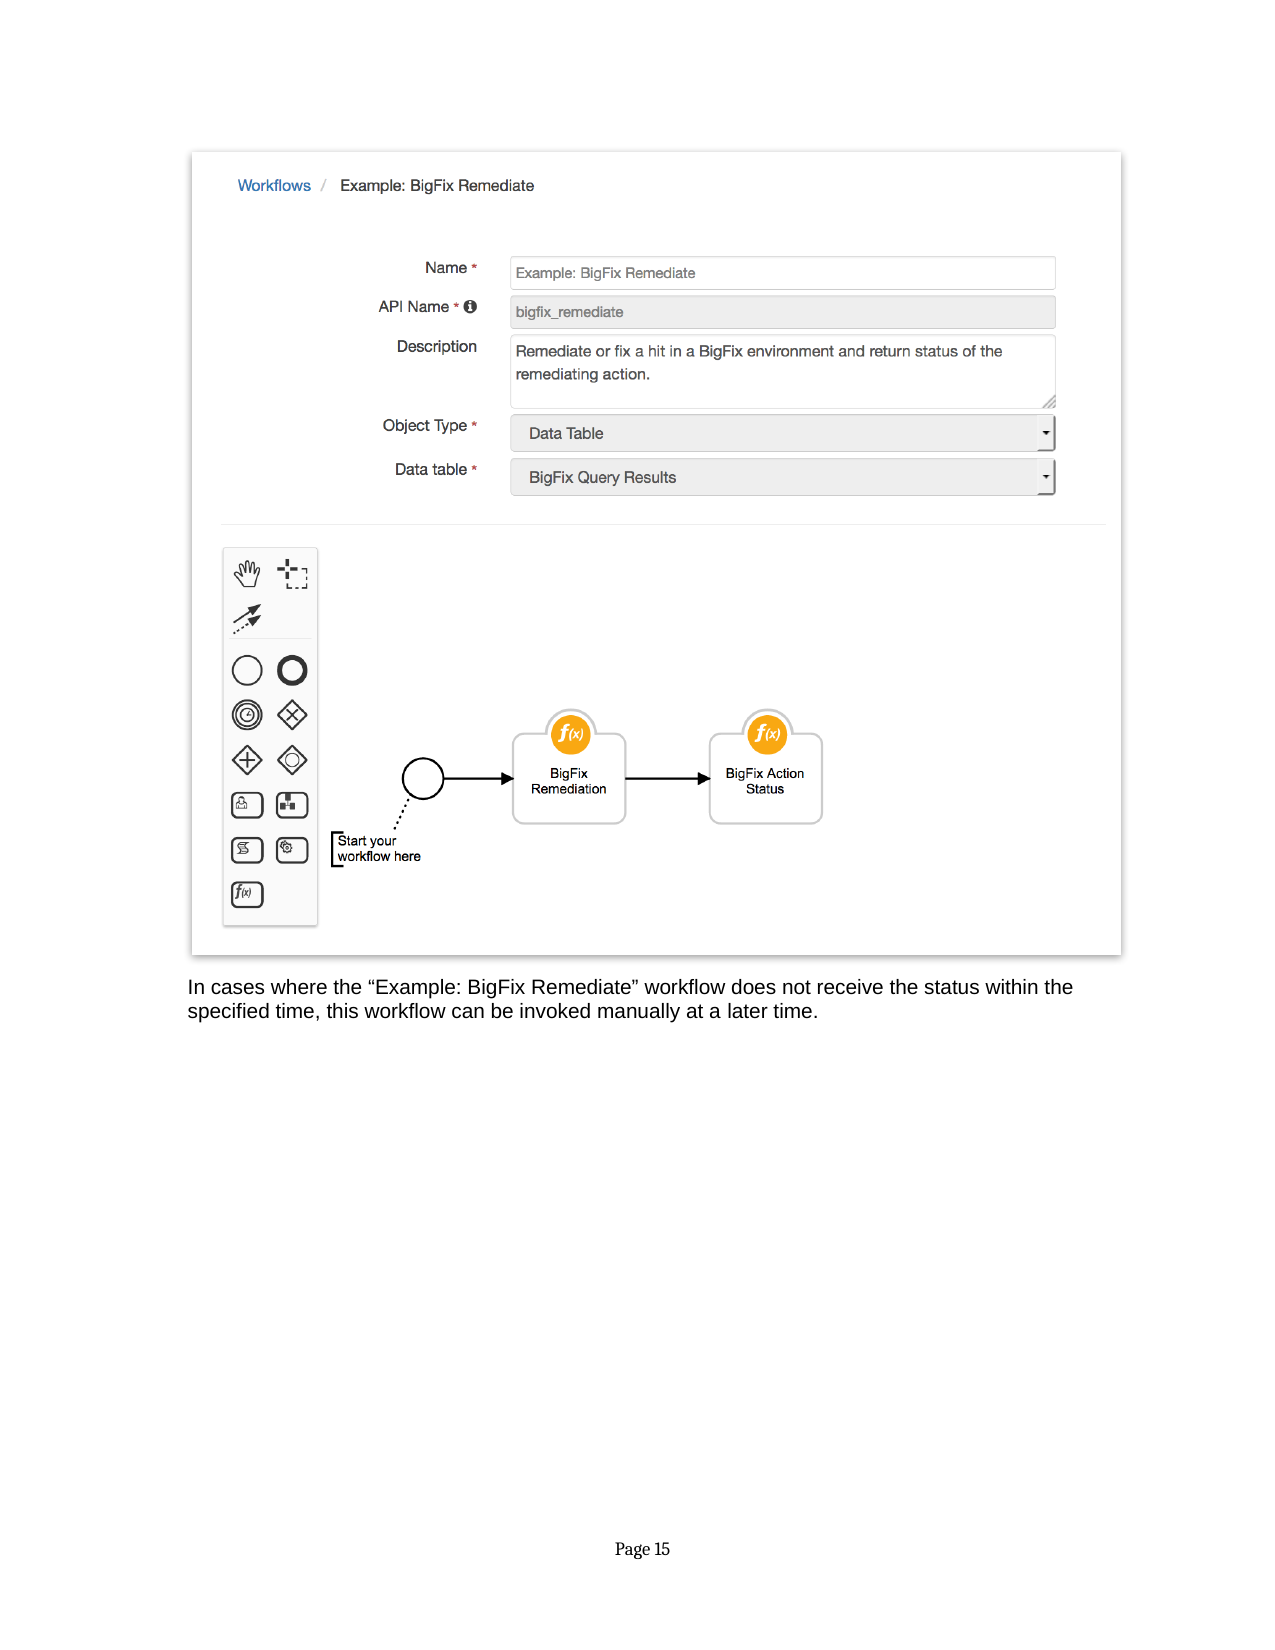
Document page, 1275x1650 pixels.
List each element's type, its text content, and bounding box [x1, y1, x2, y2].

text In cases where the “Example: BigFix Remediate” workflow does not receive the status within the specified time, this workflow can be invoked manually at a later time. [187, 975, 1087, 1023]
picture [206, 167, 1106, 941]
